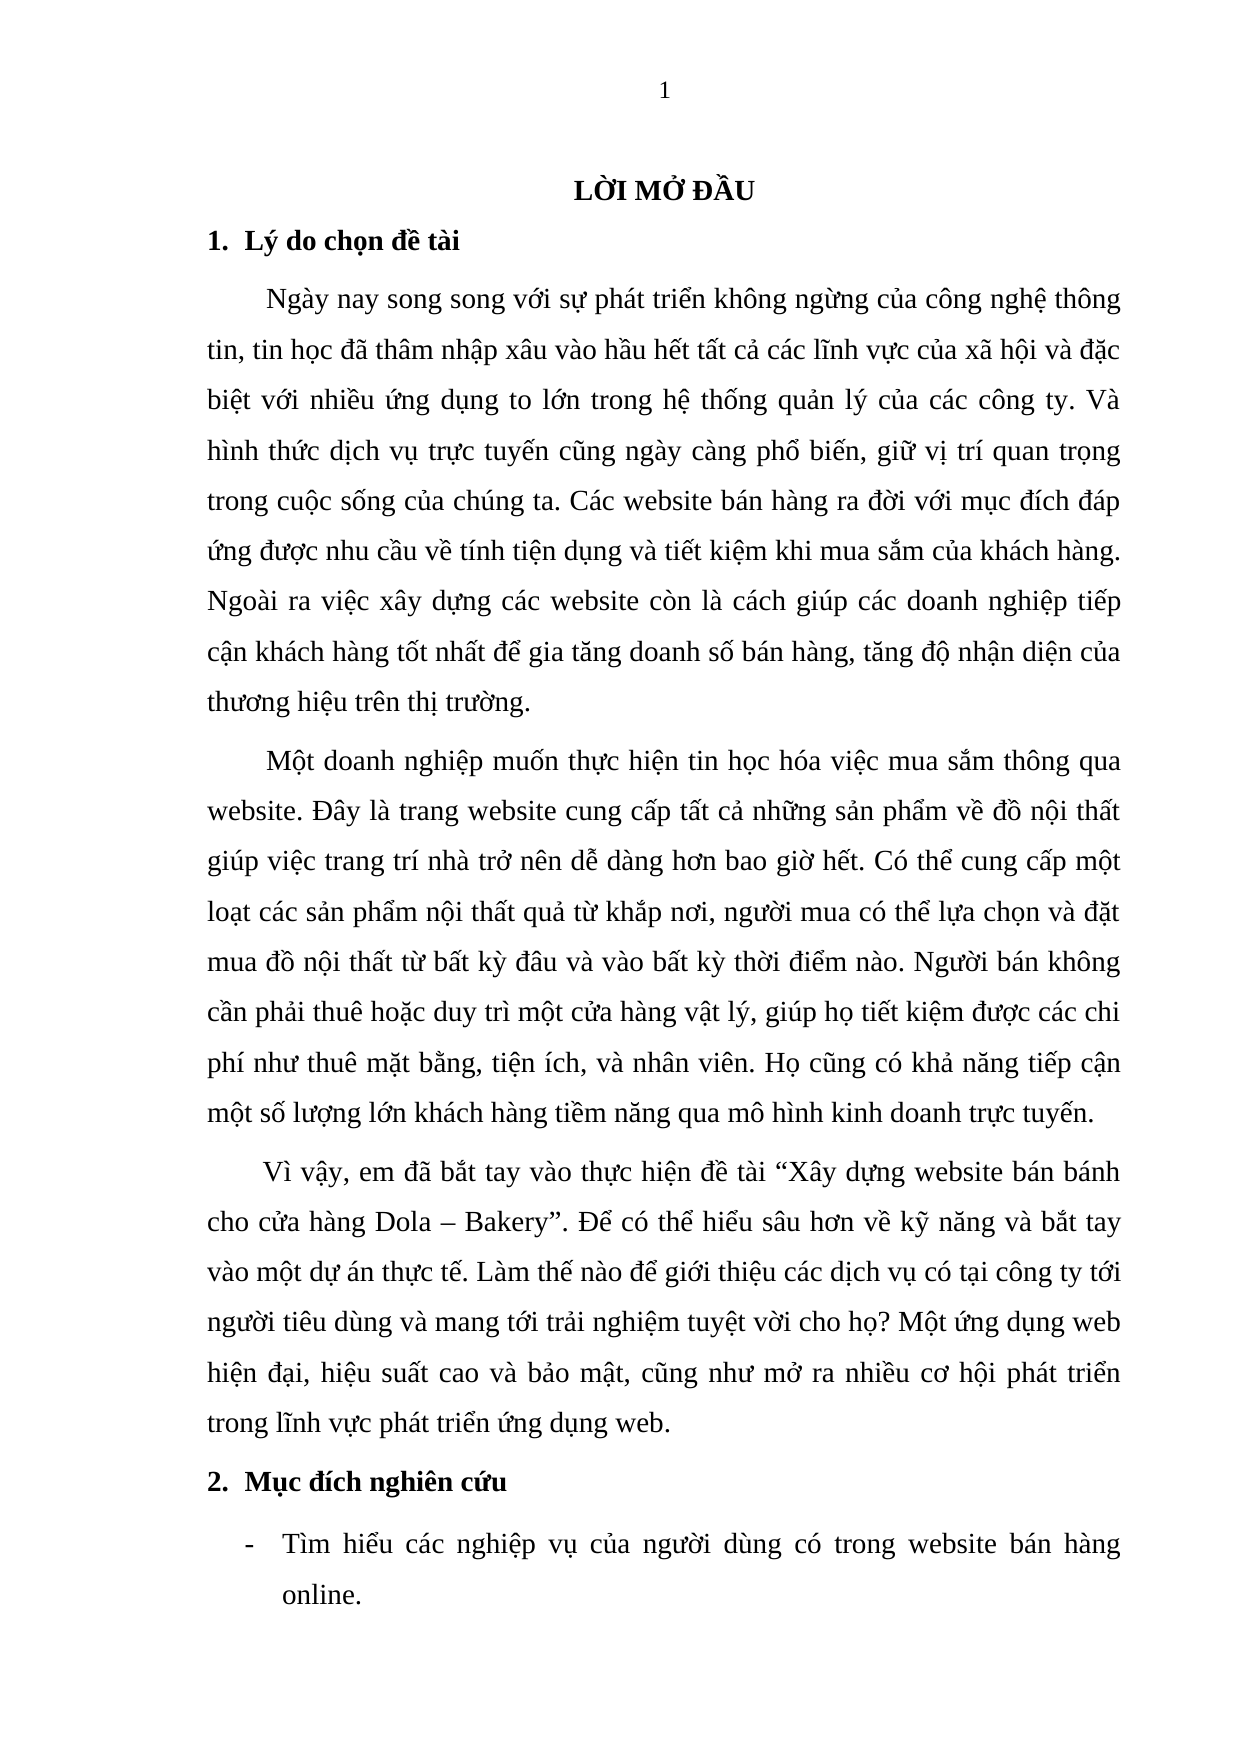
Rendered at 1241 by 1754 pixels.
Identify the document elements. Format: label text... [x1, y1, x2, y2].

list Tìm hiểu các nghiệp vụ của người dùng có trong website bán hàng online. [244, 1527, 1122, 1611]
list Mục đích nghiên cứu [207, 1464, 1122, 1497]
list Lý do chọn đề tài [207, 223, 1122, 257]
text Vì vậy, em đã bắt tay vào thực hiện đề tài “Xây dựng website bán bánh cho cửa hàng Dola – Bakery”. Để có thể hiểu sâu hơn về kỹ năng và bắt tay vào một dự án thực tế. Làm thế nào để giới thiệu các dịch vụ có tại công ty tới người tiêu dùng và mang tới trải nghiệm tuyệt vời cho họ? Một ứng dụng web hiện đại, hiệu suất cao và bảo mật, cũng như mở ra nhiều cơ hội phát triển trong lĩnh vực phát triển ứng dụng web. [207, 1154, 1122, 1439]
subtitle LỜI MỞ ĐẦU [207, 173, 1122, 206]
text Ngày nay song song với sự phát triển không ngừng của công nghệ thông tin, tin học đã thâm nhập xâu vào hầu hết tất cả các lĩnh vực của xã hội và đặc biệt với nhiều ứng dụng to lớn trong hệ thống quản lý của các công ty. Và hình thức dịch vụ trực tuyến cũng ngày càng phổ biến, giữ vị trí quan trọng trong cuộc sống của chúng ta. Các website bán hàng ra đời với mục đích đáp ứng được nhu cầu về tính tiện dụng và tiết kiệm khi mua sắm của khách hàng. Ngoài ra việc xây dựng các website còn là cách giúp các doanh nghiệp tiếp cận khách hàng tốt nhất để gia tăng doanh số bán hàng, tăng độ nhận diện của thương hiệu trên thị trường. [207, 282, 1122, 718]
text Một doanh nghiệp muốn thực hiện tin học hóa việc mua sắm thông qua website. Đây là trang website cung cấp tất cả những sản phẩm về đồ nội thất giúp việc trang trí nhà trở nên dễ dàng hơn bao giờ hết. Có thể cung cấp một loạt các sản phẩm nội thất quả từ khắp nơi, người mua có thể lựa chọn và đặt mua đồ nội thất từ bất kỳ đâu và vào bất kỳ thời điểm nào. Người bán không cần phải thuê hoặc duy trì một cửa hàng vật lý, giúp họ tiết kiệm được các chi phí như thuê mặt bằng, tiện ích, và nhân viên. Họ cũng có khả năng tiếp cận một số lượng lớn khách hàng tiềm năng qua mô hình kinh doanh trực tuyến. [207, 743, 1122, 1128]
